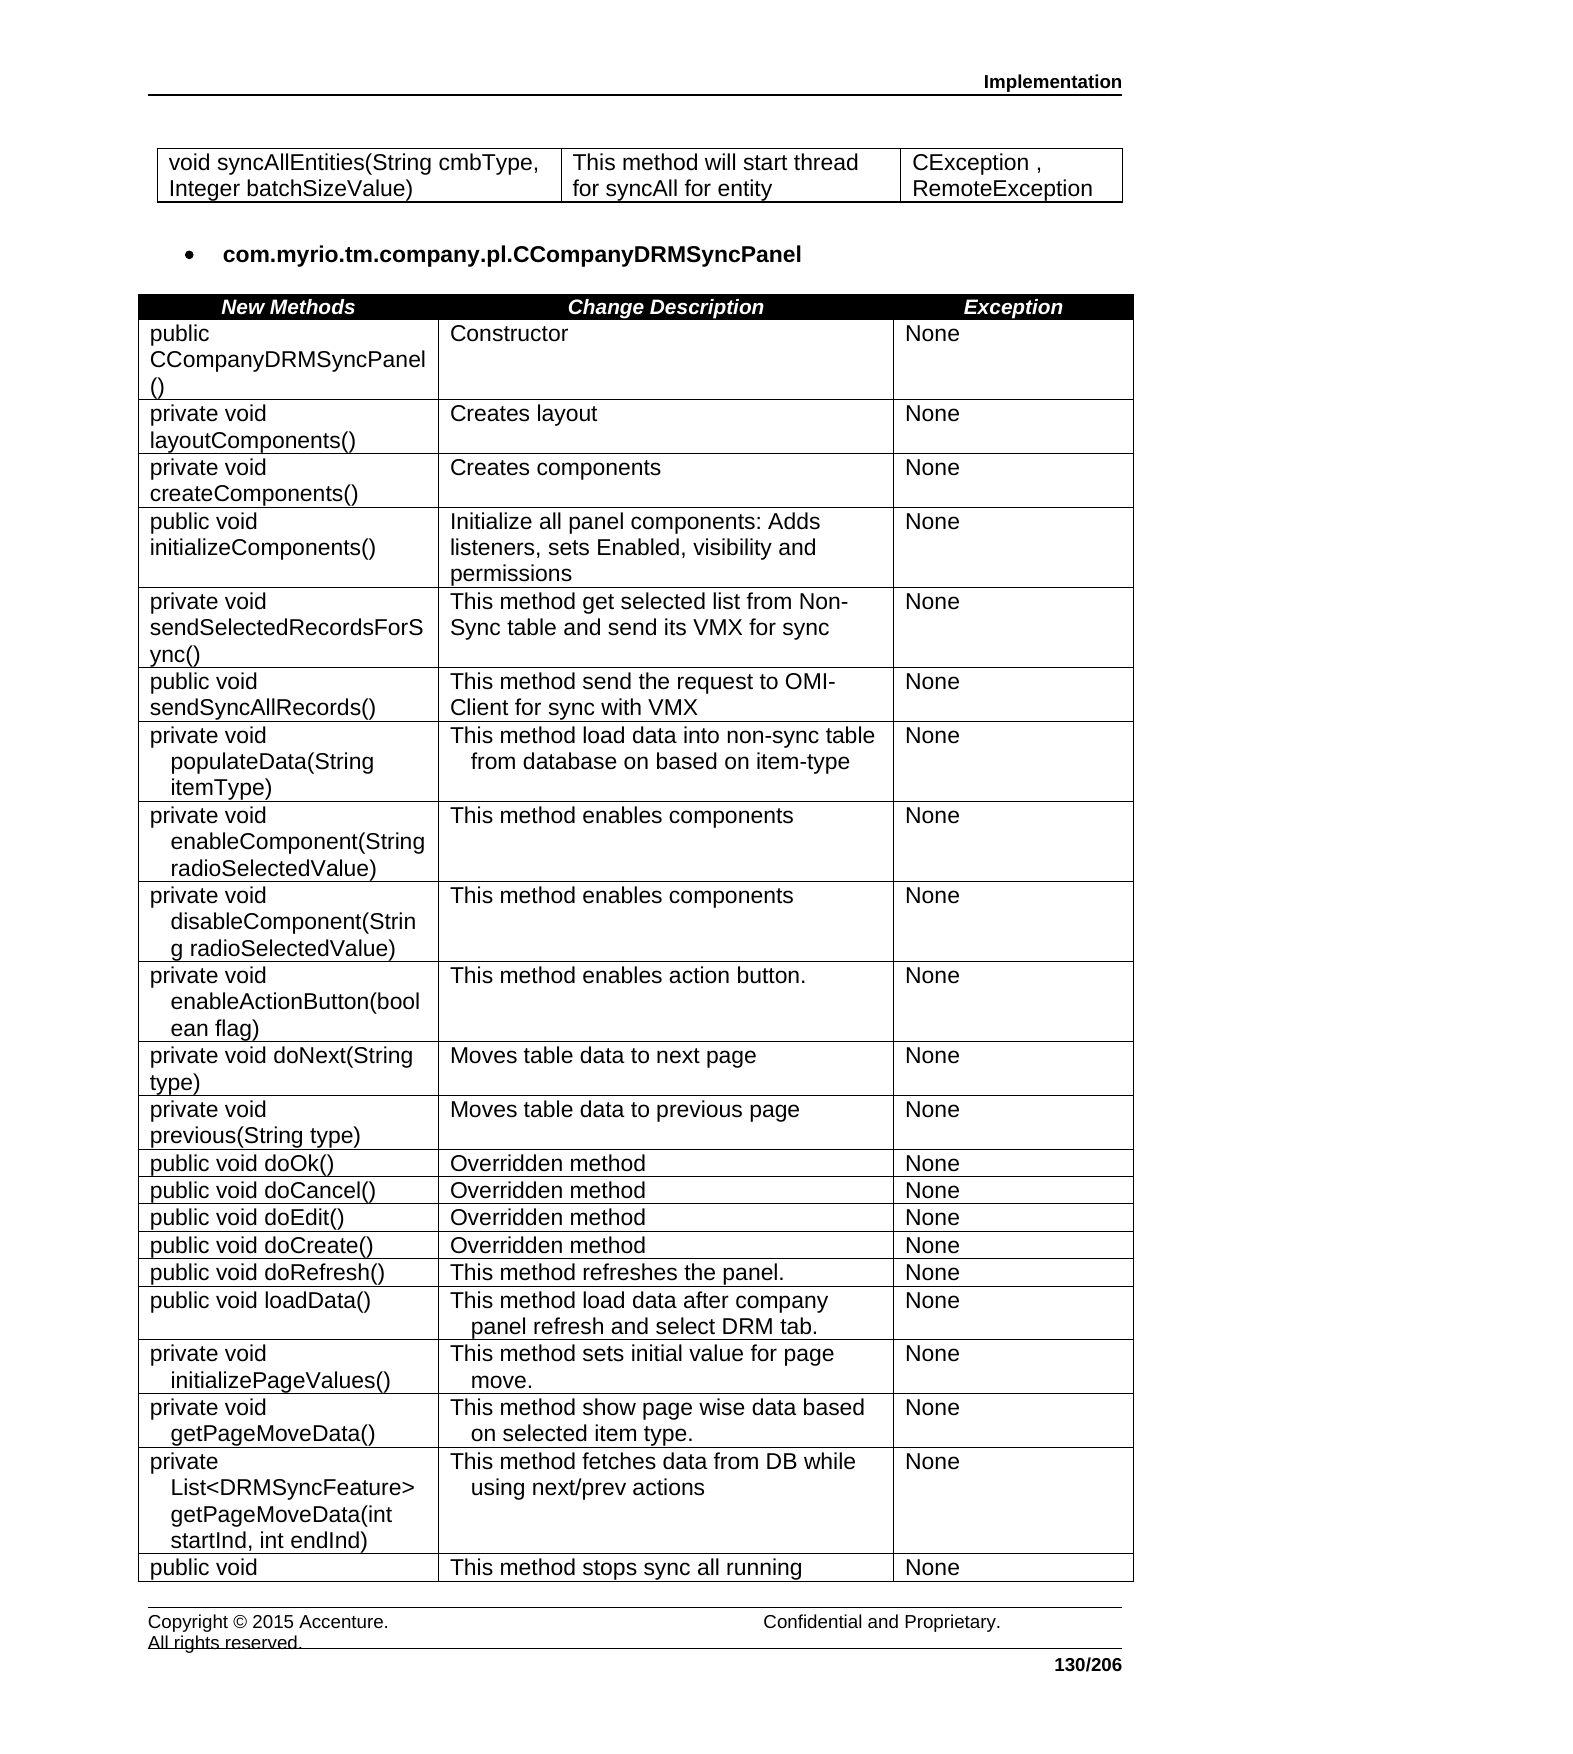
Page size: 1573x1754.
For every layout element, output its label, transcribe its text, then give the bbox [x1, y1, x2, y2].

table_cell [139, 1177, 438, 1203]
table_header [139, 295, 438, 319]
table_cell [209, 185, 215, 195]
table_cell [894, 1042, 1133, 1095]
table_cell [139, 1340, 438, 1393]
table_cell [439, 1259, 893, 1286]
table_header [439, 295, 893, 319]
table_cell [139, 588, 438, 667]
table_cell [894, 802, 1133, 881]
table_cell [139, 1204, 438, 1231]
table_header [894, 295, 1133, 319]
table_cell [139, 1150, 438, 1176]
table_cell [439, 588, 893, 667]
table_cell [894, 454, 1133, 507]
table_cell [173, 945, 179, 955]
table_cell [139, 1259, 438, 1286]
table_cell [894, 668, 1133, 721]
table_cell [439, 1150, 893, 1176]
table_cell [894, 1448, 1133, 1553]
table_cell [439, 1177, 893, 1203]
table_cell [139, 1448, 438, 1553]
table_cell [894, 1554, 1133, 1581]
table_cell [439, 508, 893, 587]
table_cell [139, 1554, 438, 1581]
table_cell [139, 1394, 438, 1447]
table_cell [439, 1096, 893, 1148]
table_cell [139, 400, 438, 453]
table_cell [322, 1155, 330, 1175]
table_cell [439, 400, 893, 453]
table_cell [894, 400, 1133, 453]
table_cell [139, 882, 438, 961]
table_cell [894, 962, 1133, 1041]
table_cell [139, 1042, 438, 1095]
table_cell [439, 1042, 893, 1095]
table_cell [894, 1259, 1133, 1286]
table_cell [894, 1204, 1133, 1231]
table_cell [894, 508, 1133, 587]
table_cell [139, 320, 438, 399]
list com.myrio.tm.company.pl.CCompanyDRMSyncPanel [185, 241, 1122, 268]
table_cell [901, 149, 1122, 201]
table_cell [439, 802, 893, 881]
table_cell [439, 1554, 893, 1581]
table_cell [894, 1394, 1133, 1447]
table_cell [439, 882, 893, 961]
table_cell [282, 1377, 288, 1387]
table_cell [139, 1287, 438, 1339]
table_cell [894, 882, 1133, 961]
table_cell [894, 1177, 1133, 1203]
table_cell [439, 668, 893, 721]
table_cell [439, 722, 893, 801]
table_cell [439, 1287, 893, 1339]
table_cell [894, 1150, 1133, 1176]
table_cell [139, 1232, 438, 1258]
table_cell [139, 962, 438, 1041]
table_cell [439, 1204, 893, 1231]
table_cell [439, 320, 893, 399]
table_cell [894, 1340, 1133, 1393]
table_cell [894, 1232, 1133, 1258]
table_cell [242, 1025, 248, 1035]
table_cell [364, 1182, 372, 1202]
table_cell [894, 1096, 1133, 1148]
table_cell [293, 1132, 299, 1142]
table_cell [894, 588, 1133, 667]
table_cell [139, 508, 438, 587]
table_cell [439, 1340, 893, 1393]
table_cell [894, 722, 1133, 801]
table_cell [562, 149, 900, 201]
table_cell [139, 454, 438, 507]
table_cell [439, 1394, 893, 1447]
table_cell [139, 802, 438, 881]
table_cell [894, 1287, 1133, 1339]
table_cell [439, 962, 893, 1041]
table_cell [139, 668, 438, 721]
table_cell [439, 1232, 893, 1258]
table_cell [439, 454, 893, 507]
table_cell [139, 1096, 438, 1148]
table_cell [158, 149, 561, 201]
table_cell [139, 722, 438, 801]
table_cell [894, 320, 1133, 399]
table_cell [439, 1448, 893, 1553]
